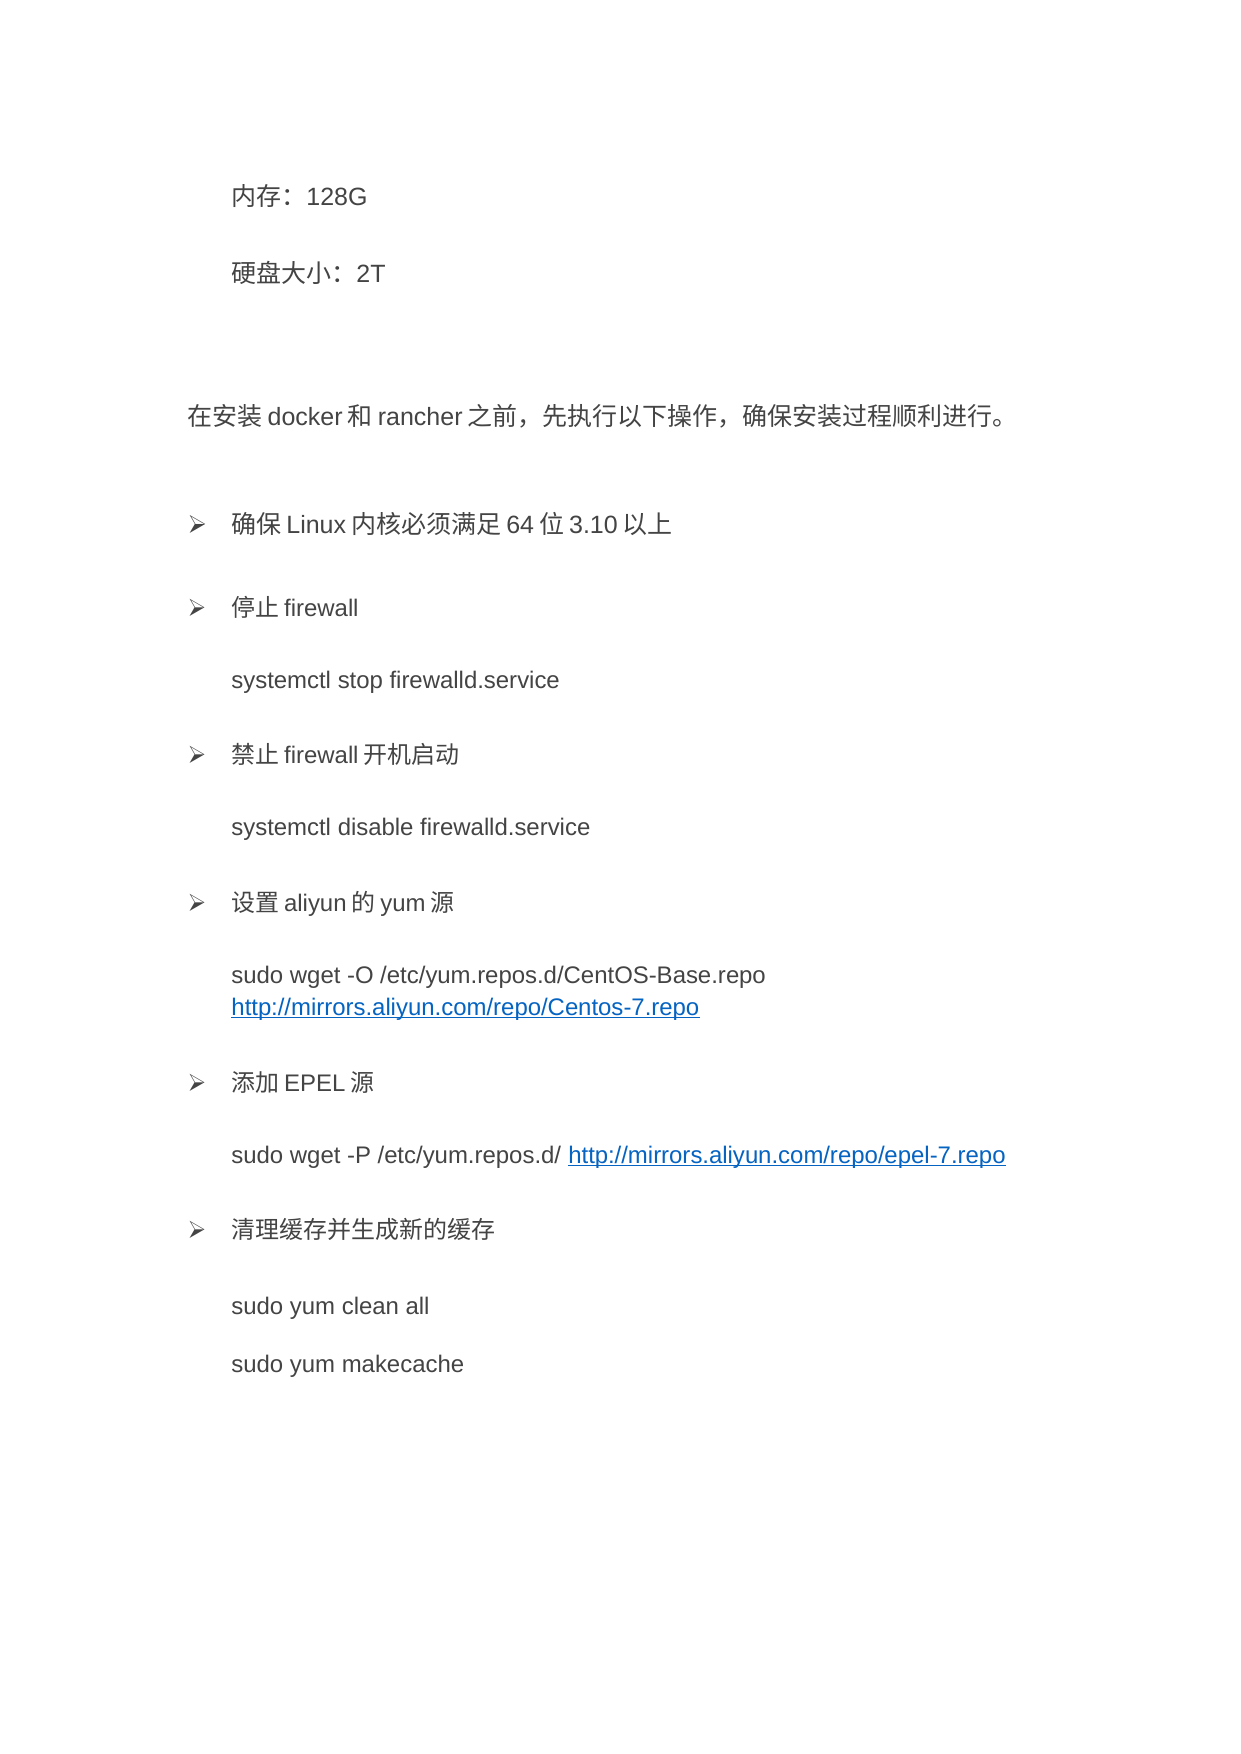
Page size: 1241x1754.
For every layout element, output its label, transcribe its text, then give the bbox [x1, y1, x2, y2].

list 确保Linux内核必须满足64位3.10以上 [187, 490, 1053, 555]
text sudo wget -O /etc/yum.repos.d/CentOS-Base.repo http://mirrors.aliyun.com/repo/Centos-7.repo [231, 958, 1053, 1023]
text 在安装docker和rancher之前，先执行以下操作，确保安装过程顺利进行。 [187, 382, 1053, 447]
text sudo wget -P /etc/yum.repos.d/ http://mirrors.aliyun.com/repo/epel-7.repo [231, 1138, 1053, 1171]
list 添加EPEL源 [187, 1048, 1053, 1113]
text systemctl stop firewalld.service [231, 663, 1053, 696]
list 清理缓存并生成新的缓存 [187, 1196, 1053, 1261]
list 设置aliyun的yum源 [187, 868, 1053, 933]
list 停止firewall [187, 573, 1053, 638]
text sudo yum makecache [231, 1347, 1053, 1380]
text 硬盘大小：2T [187, 239, 1053, 304]
text systemctl disable firewalld.service [231, 811, 1053, 843]
list 禁止firewall开机启动 [187, 721, 1053, 786]
text sudo yum clean all [231, 1290, 1053, 1322]
text 内存：128G [187, 162, 1053, 227]
